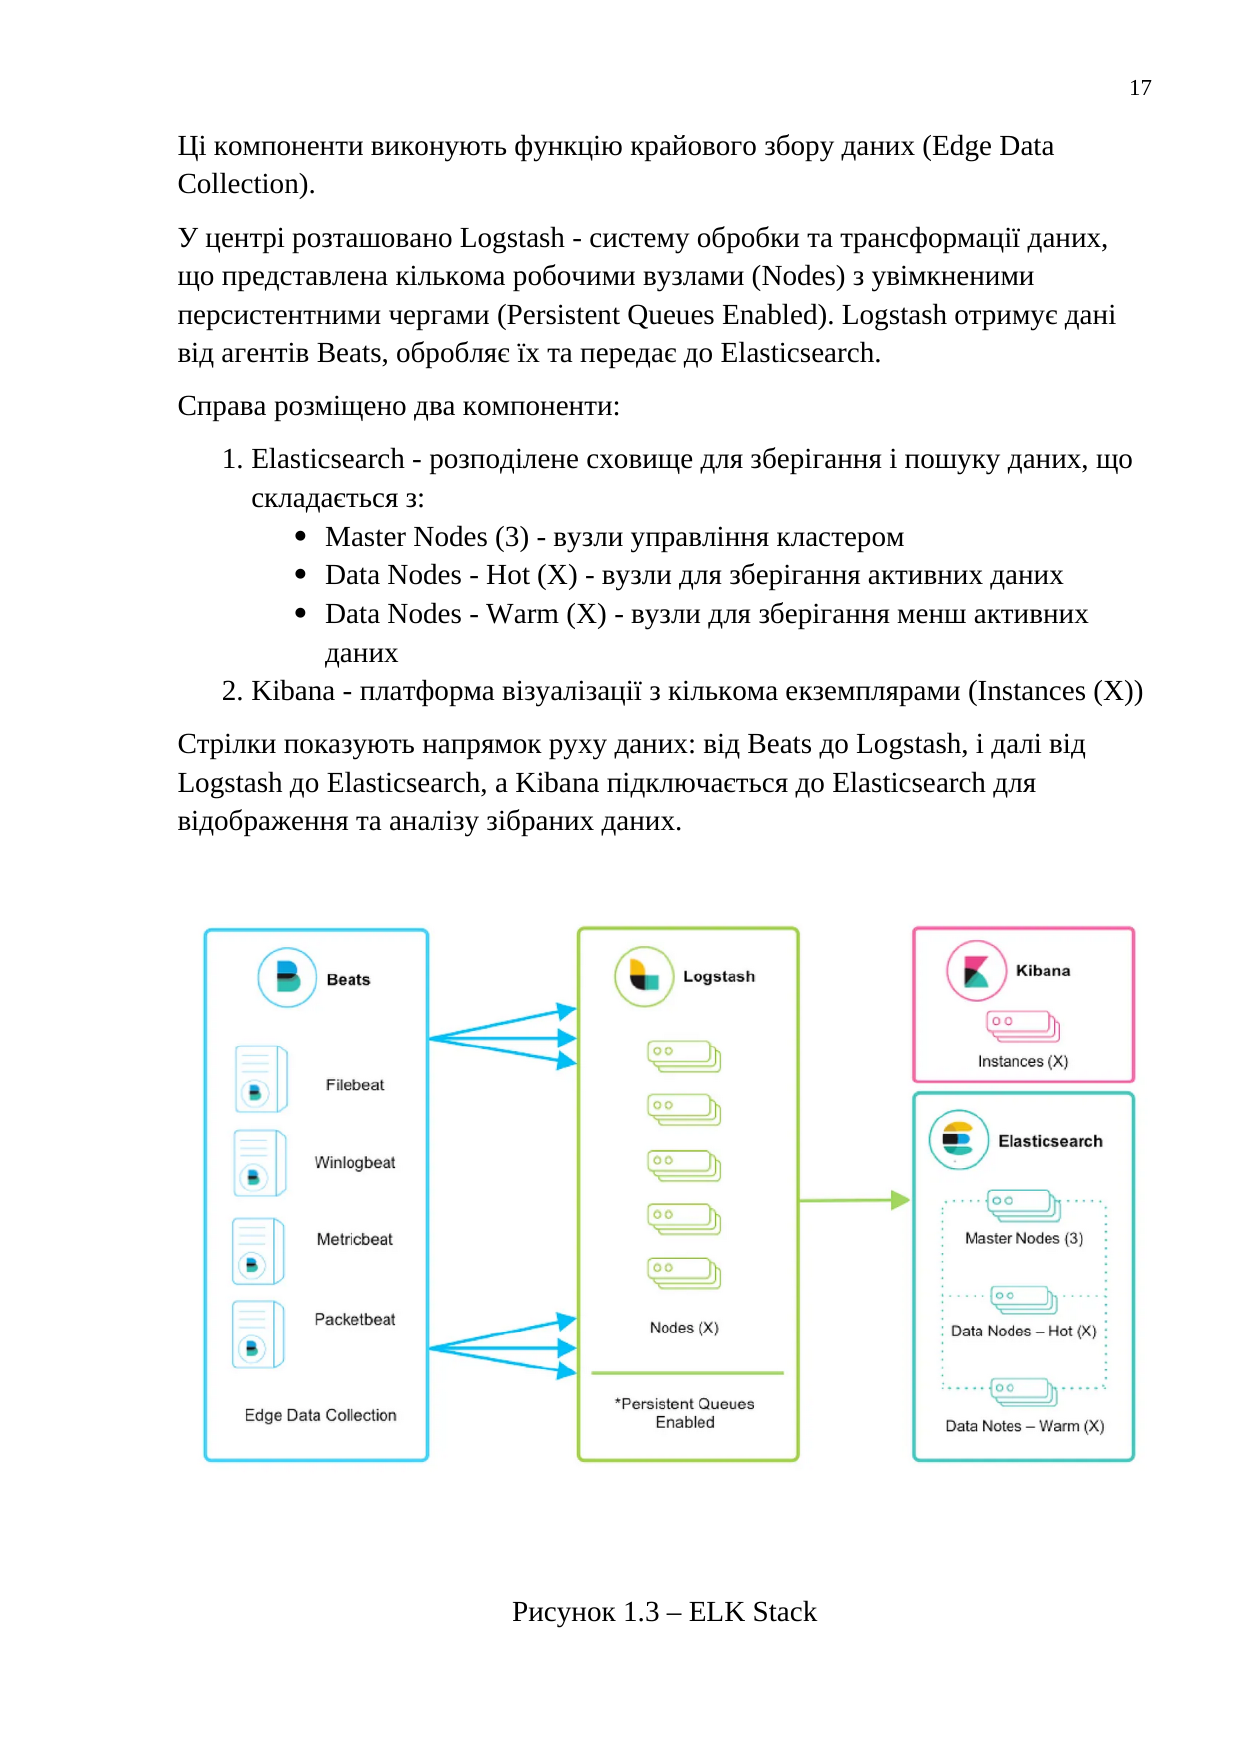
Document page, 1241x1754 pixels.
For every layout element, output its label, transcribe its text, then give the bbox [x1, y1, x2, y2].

text У центрі розташовано Logstash - систему обробки та трансформації даних, що представлена кількома робочими вузлами (Nodes) з увімкненими персистентними чергами (Persistent Queues Enabled). Logstash отримує дані від агентів Beats, обробляє їх та передає до Elasticsearch. [177, 220, 1152, 369]
list Kibana - платформа візуалізації з кількома екземплярами (Instances (X)) [222, 673, 1152, 707]
picture [177, 903, 1152, 1476]
text Стрілки показують напрямок руху даних: від Beats до Logstash, і далі від Logstash до Elasticsearch, а Kibana підключається до Elasticsearch для відображення та аналізу зібраних даних. [177, 726, 1152, 837]
text Рисунок 1.3 – ELK Stack [177, 1594, 1152, 1628]
list Master Nodes (3) - вузли управління кластером [295, 519, 1152, 552]
list Data Nodes - Warm (X) - вузли для зберігання менш активних даних [295, 596, 1152, 668]
text Справа розміщено два компоненти: [177, 388, 1152, 422]
text Ці компоненти виконують функцію крайового збору даних (Edge Data Collection). [177, 128, 1152, 200]
list Data Nodes - Hot (X) - вузли для зберігання активних даних [295, 557, 1152, 591]
list Elasticsearch - розподілене сховище для зберігання і пошуку даних, що складається з: [222, 442, 1152, 514]
